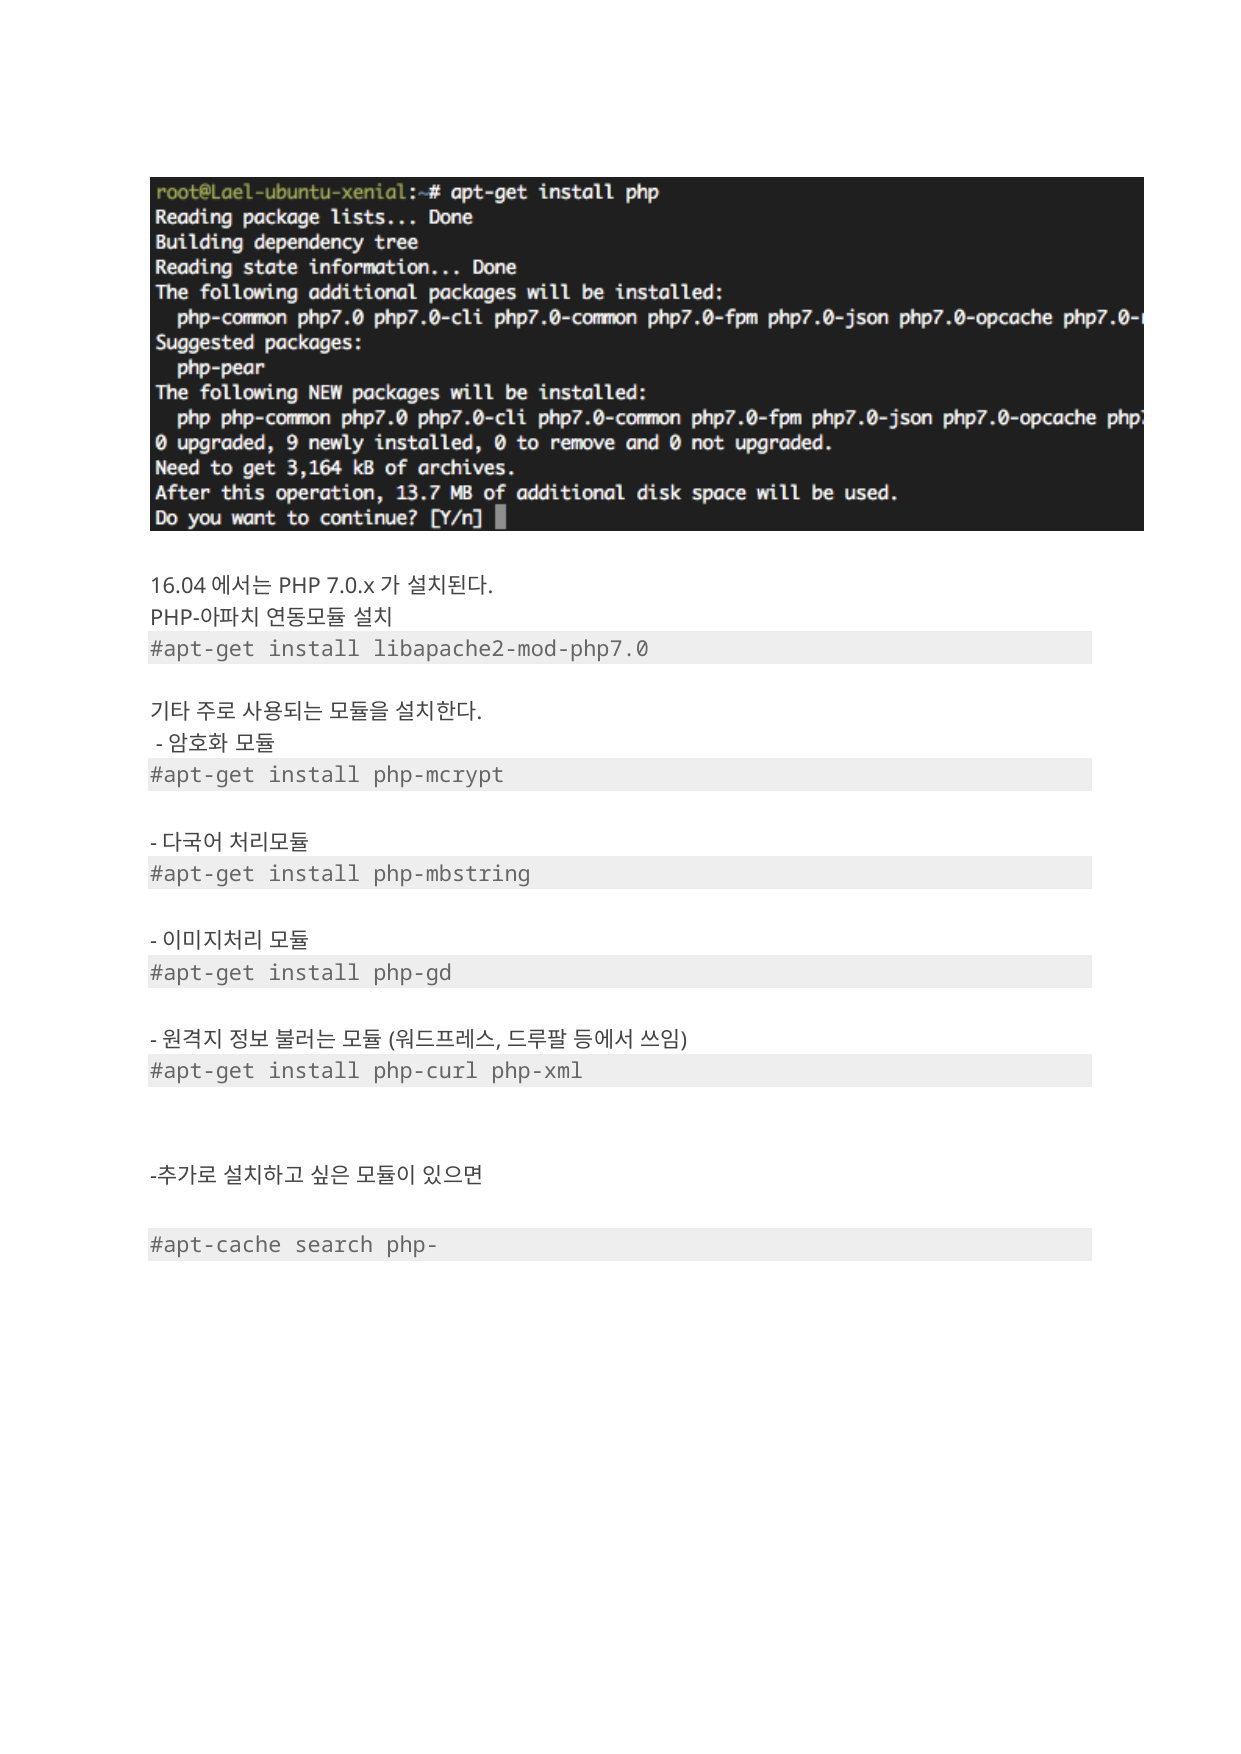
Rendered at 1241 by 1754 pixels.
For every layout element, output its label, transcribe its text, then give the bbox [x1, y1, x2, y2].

text - 이미지처리 모듈 [150, 923, 1090, 955]
text #apt-get install libapache2-mod-php7.0 [150, 633, 1090, 663]
text 16.04 에서는 PHP 7.0.x 가 설치된다. [150, 568, 1090, 599]
text #apt-get install php-mcrypt [150, 759, 1090, 789]
text #apt-cache search php- [150, 1229, 1090, 1259]
picture [150, 177, 1144, 531]
text PHP-아파치 연동모듈 설치 [150, 599, 1090, 631]
text - 원격지 정보 불러는 모듈 (워드프레스, 드루팔 등에서 쓰임) [150, 1022, 1090, 1054]
text #apt-get install php-mbstring [150, 858, 1090, 888]
text 기타 주로 사용되는 모듈을 설치한다. [150, 694, 1090, 726]
text -추가로 설치하고 싶은 모듈이 있으면 [150, 1158, 1090, 1190]
text #apt-get install php-gd [150, 957, 1090, 987]
text - 다국어 처리모듈 [150, 824, 1090, 856]
text - 암호화 모듈 [150, 726, 1090, 758]
text #apt-get install php-curl php-xml [150, 1056, 1090, 1085]
